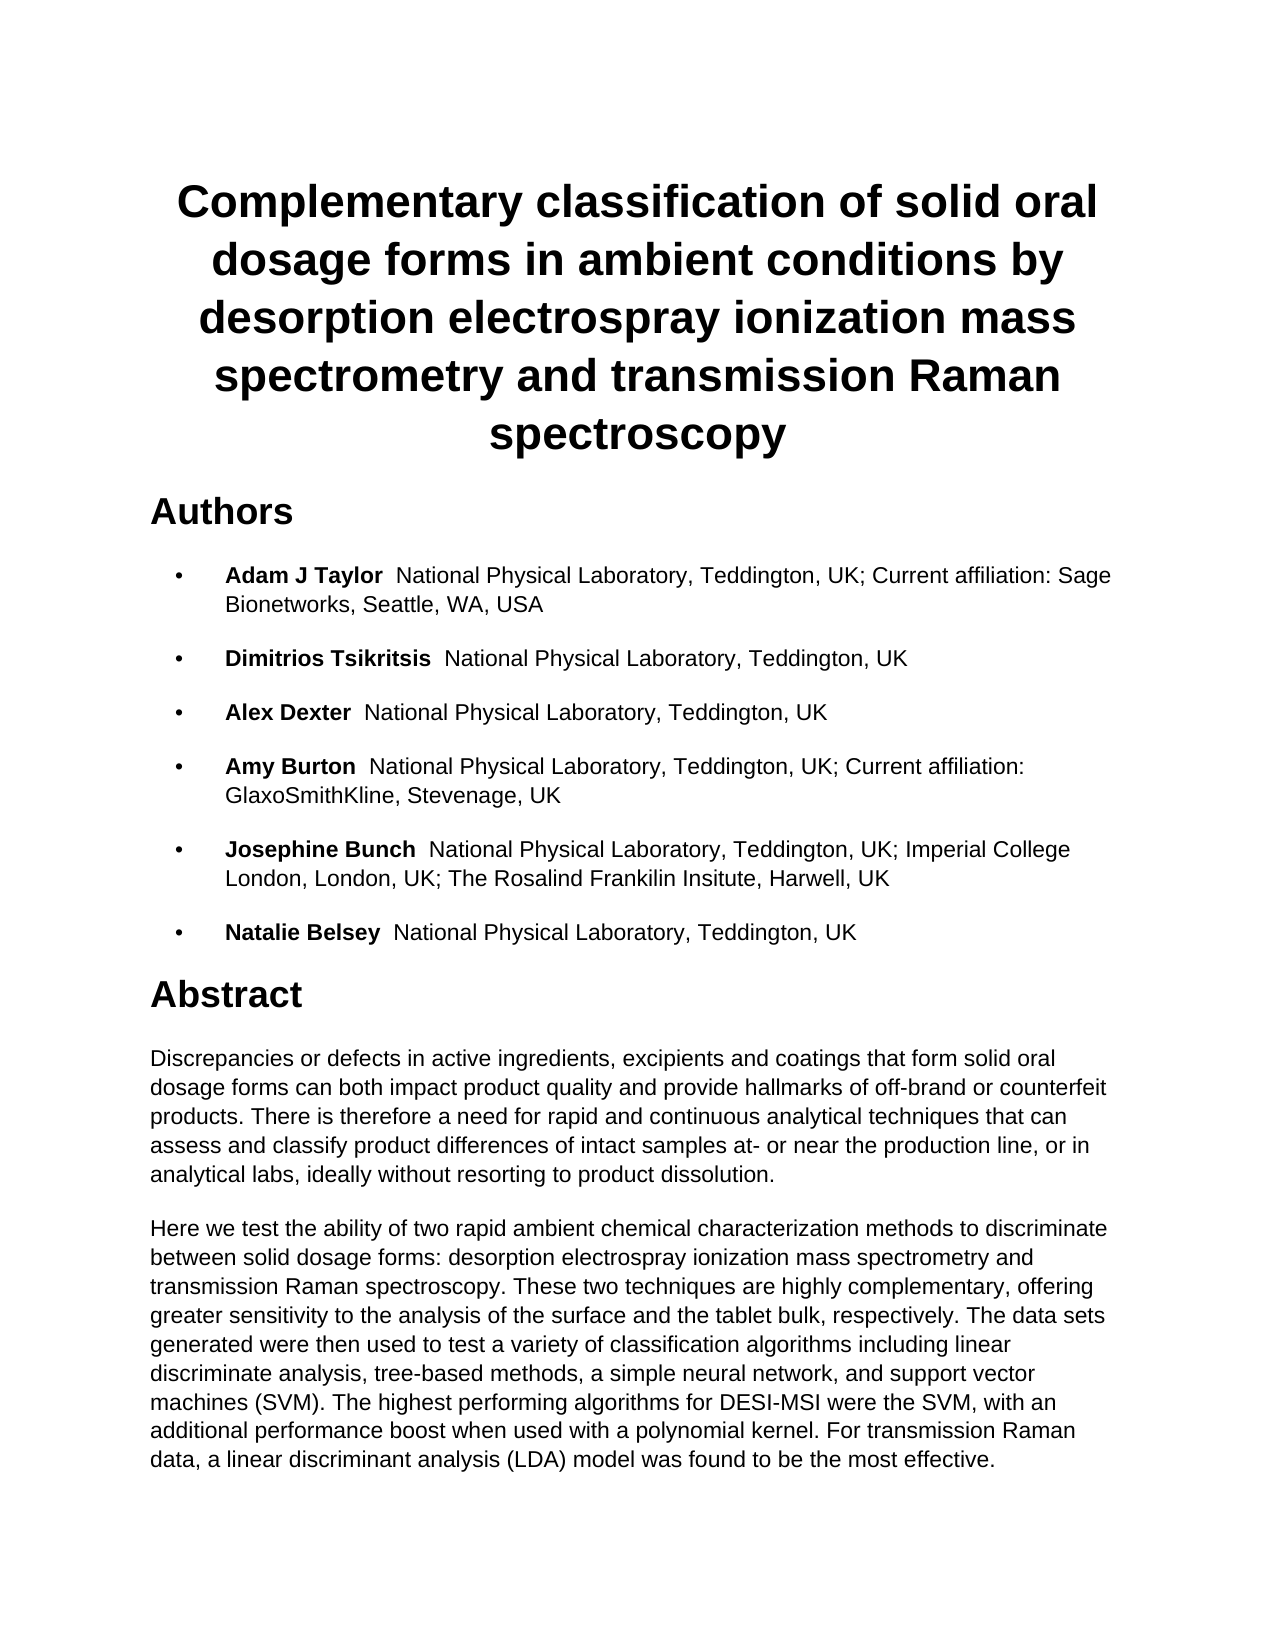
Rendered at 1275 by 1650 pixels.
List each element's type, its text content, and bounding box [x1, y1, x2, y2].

list Natalie Belsey National Physical Laboratory, Teddington, UK [175, 919, 1125, 945]
title Complementary classification of solid oral dosage forms in ambient conditions by desorption electrospray ionization mass spectrometry and transmission Raman spectroscopy [150, 175, 1125, 459]
list Alex Dexter National Physical Laboratory, Teddington, UK [175, 699, 1125, 725]
text Here we test the ability of two rapid ambient chemical characterization methods to discriminate between solid dosage forms: desorption electrospray ionization mass spectrometry and transmission Raman spectroscopy. These two techniques are highly complementary, offering greater sensitivity to the analysis of the surface and the tablet bulk, respectively. The data sets generated were then used to test a variety of classification algorithms including linear discriminate analysis, tree-based methods, a simple neural network, and support vector machines (SVM). The highest performing algorithms for DESI-MSI were the SVM, with an additional performance boost when used with a polynomial kernel. For transmission Raman data, a linear discriminant analysis (LDA) model was found to be the most effective. [150, 1215, 1125, 1473]
list Josephine Bunch National Physical Laboratory, Teddington, UK; Imperial College London, London, UK; The Rosalind Frankilin Insitute, Harwell, UK [175, 836, 1125, 891]
subtitle Authors [150, 489, 1125, 533]
list Dimitrios Tsikritsis National Physical Laboratory, Teddington, UK [175, 645, 1125, 671]
list Adam J Taylor National Physical Laboratory, Teddington, UK; Current affiliation: Sage Bionetworks, Seattle, WA, USA [175, 562, 1125, 617]
text Discrepancies or defects in active ingredients, excipients and coatings that form solid oral dosage forms can both impact product quality and provide hallmarks of off-brand or counterfeit products. There is therefore a need for rapid and continuous analytical techniques that can assess and classify product differences of intact samples at- or near the production line, or in analytical labs, ideally without resorting to product dissolution. [150, 1045, 1125, 1187]
list Amy Burton National Physical Laboratory, Teddington, UK; Current affiliation: GlaxoSmithKline, Stevenage, UK [175, 753, 1125, 808]
subtitle Abstract [150, 973, 1125, 1016]
